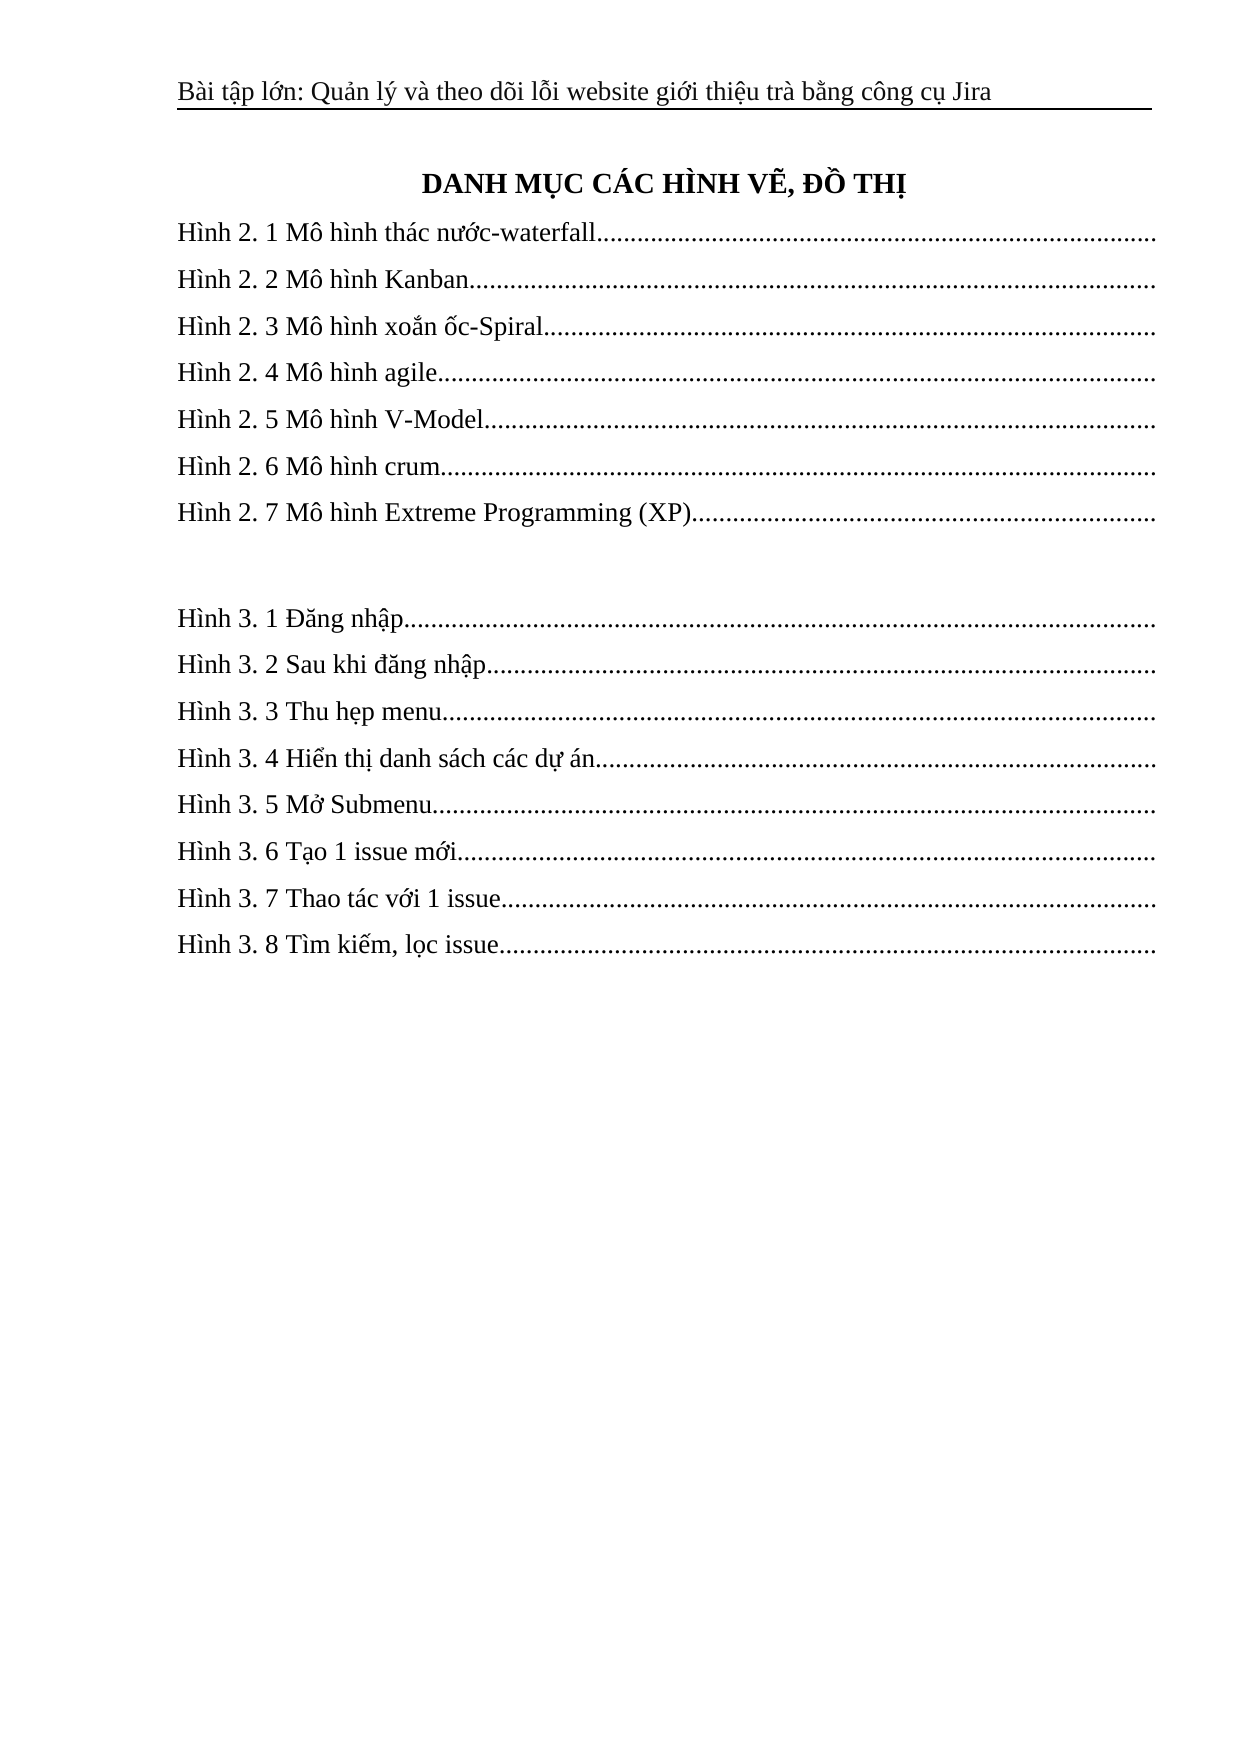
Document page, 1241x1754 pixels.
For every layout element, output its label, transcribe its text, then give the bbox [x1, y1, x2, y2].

text Hình 2. 6 Mô hình crum 17 [177, 449, 1152, 481]
text Hình 3. 3 Thu hẹp menu 25 [177, 695, 1152, 726]
text Hình 2. 5 Mô hình V-Model 16 [177, 403, 1152, 434]
text Hình 2. 1 Mô hình thác nước-waterfall 10 [177, 216, 1152, 247]
text Hình 3. 5 Mở Submenu 26 [177, 788, 1152, 820]
text Hình 3. 4 Hiển thị danh sách các dự án 25 [177, 742, 1152, 773]
text Hình 2. 4 Mô hình agile 14 [177, 356, 1152, 387]
text Hình 3. 2 Sau khi đăng nhập 24 [177, 648, 1152, 680]
subtitle DANH MỤC CÁC HÌNH VẼ, ĐỒ THỊ [177, 166, 1152, 199]
text Hình 3. 7 Thao tác với 1 issue 29 [177, 882, 1152, 913]
text Hình 2. 2 Mô hình Kanban 11 [177, 263, 1152, 294]
text Hình 3. 1 Đăng nhập 23 [177, 602, 1152, 633]
text Hình 2. 7 Mô hình Extreme Programming (XP) 18 [177, 496, 1152, 527]
text Hình 3. 6 Tạo 1 issue mới 27 [177, 835, 1152, 866]
text Hình 2. 3 Mô hình xoắn ốc-Spiral 13 [177, 309, 1152, 341]
text Hình 3. 8 Tìm kiếm, lọc issue 31 [177, 928, 1152, 960]
